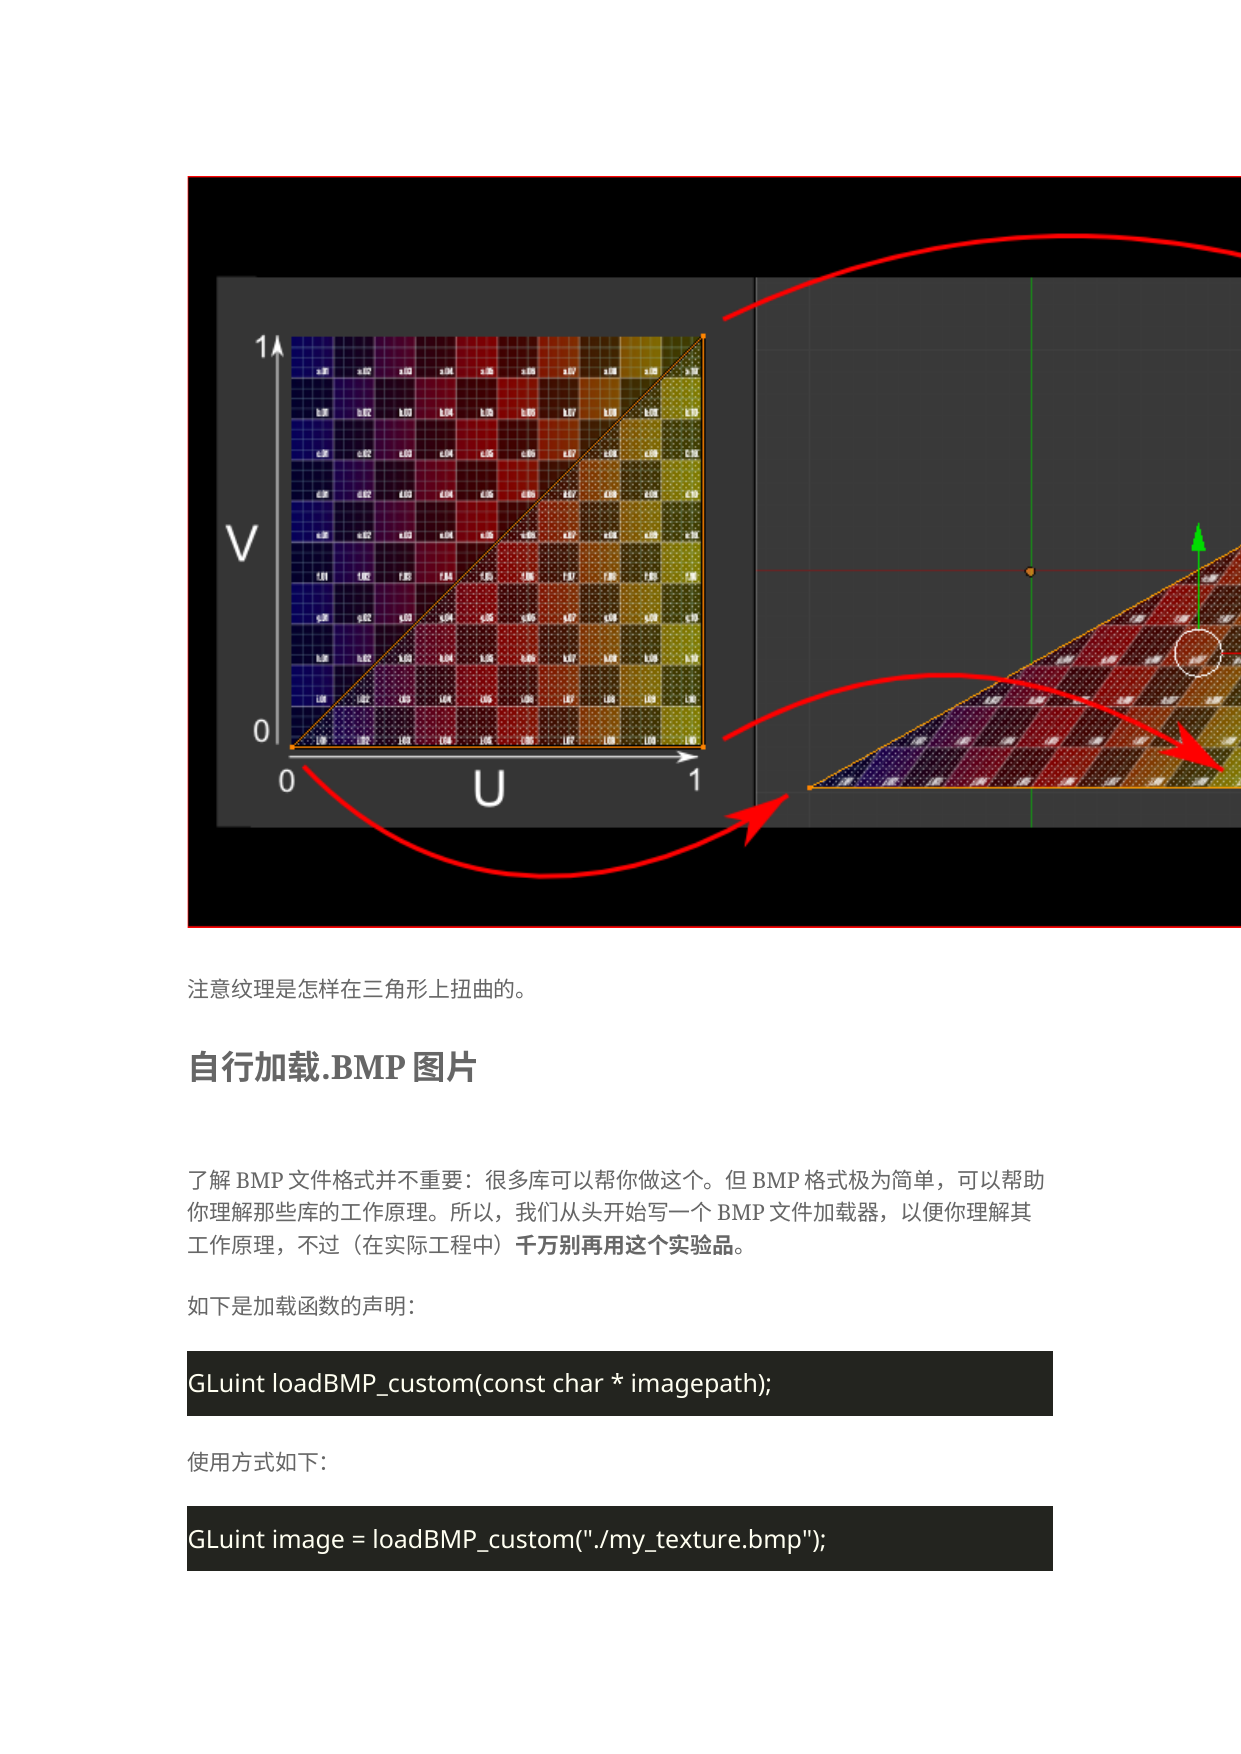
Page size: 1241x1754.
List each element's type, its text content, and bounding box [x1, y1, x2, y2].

text 如下是加载函数的声明： [187, 1289, 1053, 1321]
text 注意纹理是怎样在三角形上扭曲的。 [187, 971, 1053, 1004]
text 了解BMP文件格式并不重要：很多库可以帮你做这个。但BMP格式极为简单，可以帮助你理解那些库的工作原理。所以，我们从头开始写一个BMP文件加载器，以便你理解其工作原理，不过（在实际工程中）千万别再用这个实验品。 [187, 1162, 1053, 1260]
text 使用方式如下： [187, 1445, 1053, 1477]
subtitle 自行加载.BMP图片 [187, 1033, 1053, 1098]
picture [187, 176, 1241, 928]
text GLuint image = loadBMP_custom("./my_texture.bmp"); [187, 1506, 1053, 1571]
text GLuint loadBMP_custom(const char * imagepath); [187, 1351, 1053, 1416]
